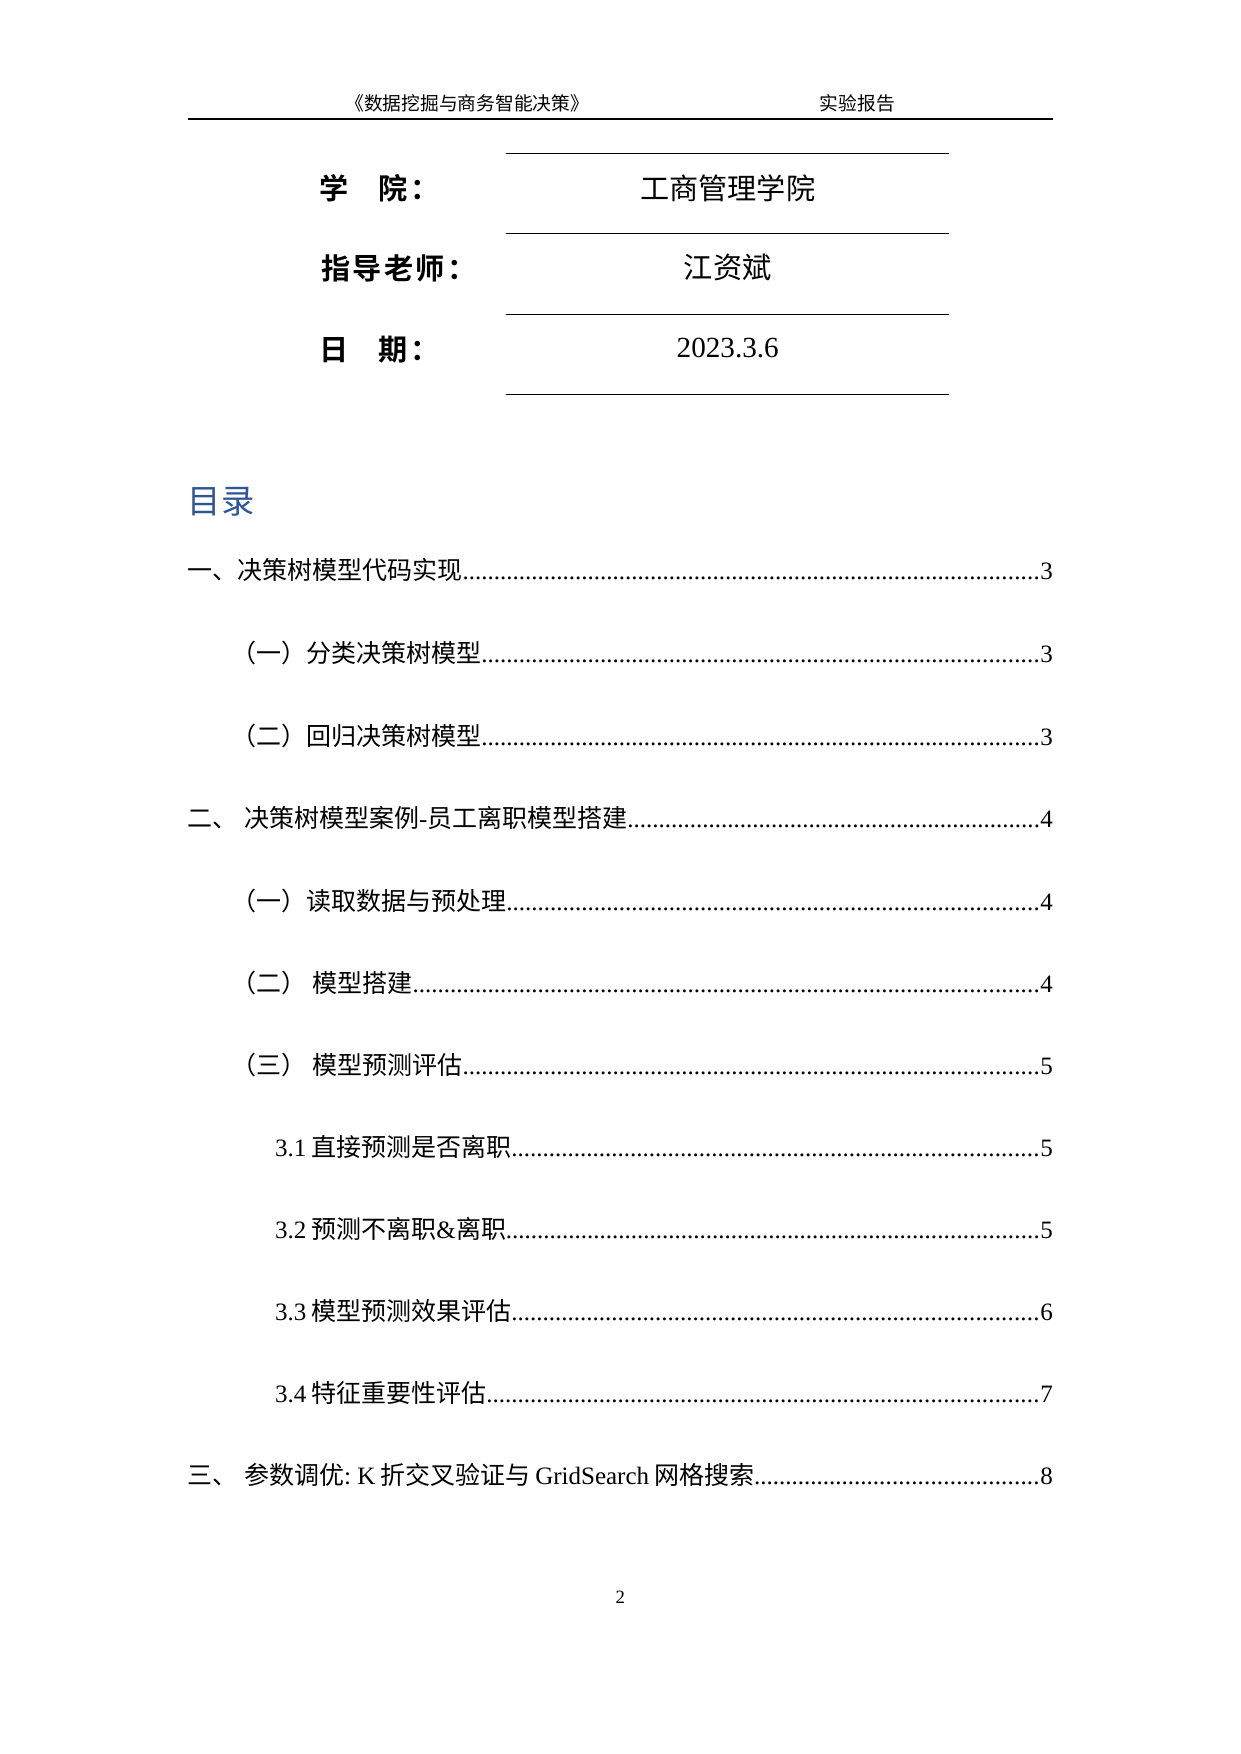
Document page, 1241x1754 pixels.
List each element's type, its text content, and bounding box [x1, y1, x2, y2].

table_cell 学 院： [291, 153, 506, 233]
table_cell 工商管理学院 [506, 154, 949, 233]
table_cell 江资斌 [506, 234, 949, 314]
table_cell 日 期： [291, 314, 506, 394]
table_cell 指导老师： [291, 233, 506, 314]
table_cell 2023.3.6 [506, 315, 949, 394]
